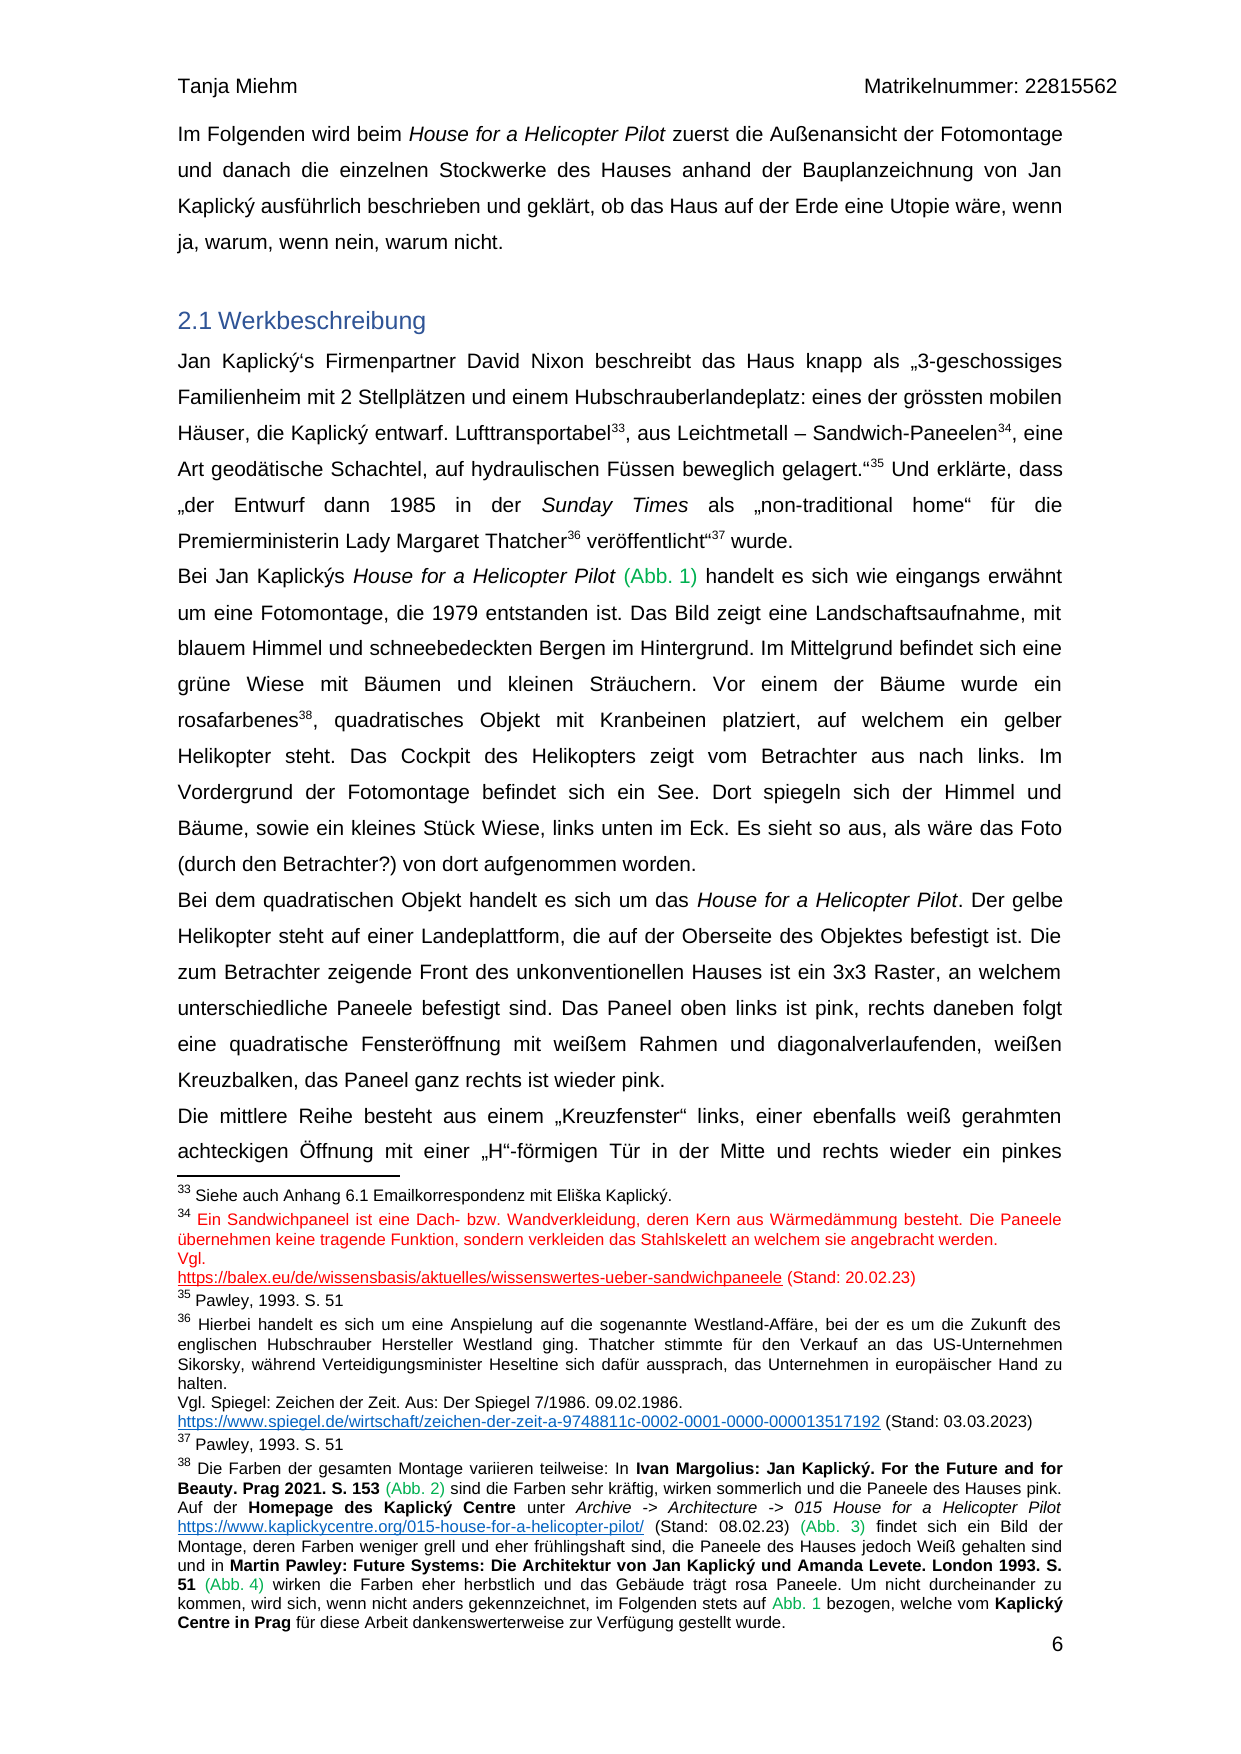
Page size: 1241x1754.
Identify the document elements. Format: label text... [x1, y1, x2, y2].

subtitle Werkbeschreibung [177, 306, 1063, 334]
text Bei Jan Kaplickýs House for a Helicopter Pilot (Abb. 1) handelt es sich wie eingangs erwähnt um eine Fotomontage, die 1979 entstanden ist. Das Bild zeigt eine Landschaftsaufnahme, mit blauem Himmel und schneebedeckten Bergen im Hintergrund. Im Mittelgrund befindet sich eine grüne Wiese mit Bäumen und kleinen Sträuchern. Vor einem der Bäume wurde ein rosafarbenes, quadratisches Objekt mit Kranbeinen platziert, auf welchem ein gelber Helikopter steht. Das Cockpit des Helikopters zeigt vom Betrachter aus nach links. Im Vordergrund der Fotomontage befindet sich ein See. Dort spiegeln sich der Himmel und Bäume, sowie ein kleines Stück Wiese, links unten im Eck. Es sieht so aus, als wäre das Foto (durch den Betrachter?) von dort aufgenommen worden. [177, 564, 1063, 876]
text Jan Kaplický‘s Firmenpartner David Nixon beschreibt das Haus knapp als „3-geschossiges Familienheim mit 2 Stellplätzen und einem Hubschrauberlandeplatz: eines der grössten mobilen Häuser, die Kaplický entwarf. Lufttransportabel, aus Leichtmetall – Sandwich-Paneelen, eine Art geodätische Schachtel, auf hydraulischen Füssen beweglich gelagert.“ Und erklärte, dass „der Entwurf dann 1985 in der Sunday Times als „non-traditional home“ für die Premierministerin Lady Margaret Thatcher veröffentlicht“ wurde. [177, 349, 1063, 552]
text Im Folgenden wird beim House for a Helicopter Pilot zuerst die Außenansicht der Fotomontage und danach die einzelnen Stockwerke des Hauses anhand der Bauplanzeichnung von Jan Kaplický ausführlich beschrieben und geklärt, ob das Haus auf der Erde eine Utopie wäre, wenn ja, warum, wenn nein, warum nicht. [177, 122, 1063, 253]
text Die mittlere Reihe besteht aus einem „Kreuzfenster“ links, einer ebenfalls weiß gerahmten achteckigen Öffnung mit einer „H“-förmigen Tür in der Mitte und rechts wieder ein pinkes Paneel. Die untere Reihe besteht in dieser Ansicht aus „Kreuzfenster“, pinkem Paneel und „Kreuzfenster“. [177, 1103, 1063, 1163]
text Bei dem quadratischen Objekt handelt es sich um das House for a Helicopter Pilot. Der gelbe Helikopter steht auf einer Landeplattform, die auf der Oberseite des Objektes befestigt ist. Die zum Betrachter zeigende Front des unkonventionellen Hauses ist ein 3x3 Raster, an welchem unterschiedliche Paneele befestigt sind. Das Paneel oben links ist pink, rechts daneben folgt eine quadratische Fensteröffnung mit weißem Rahmen und diagonalverlaufenden, weißen Kreuzbalken, das Paneel ganz rechts ist wieder pink. [177, 888, 1063, 1091]
